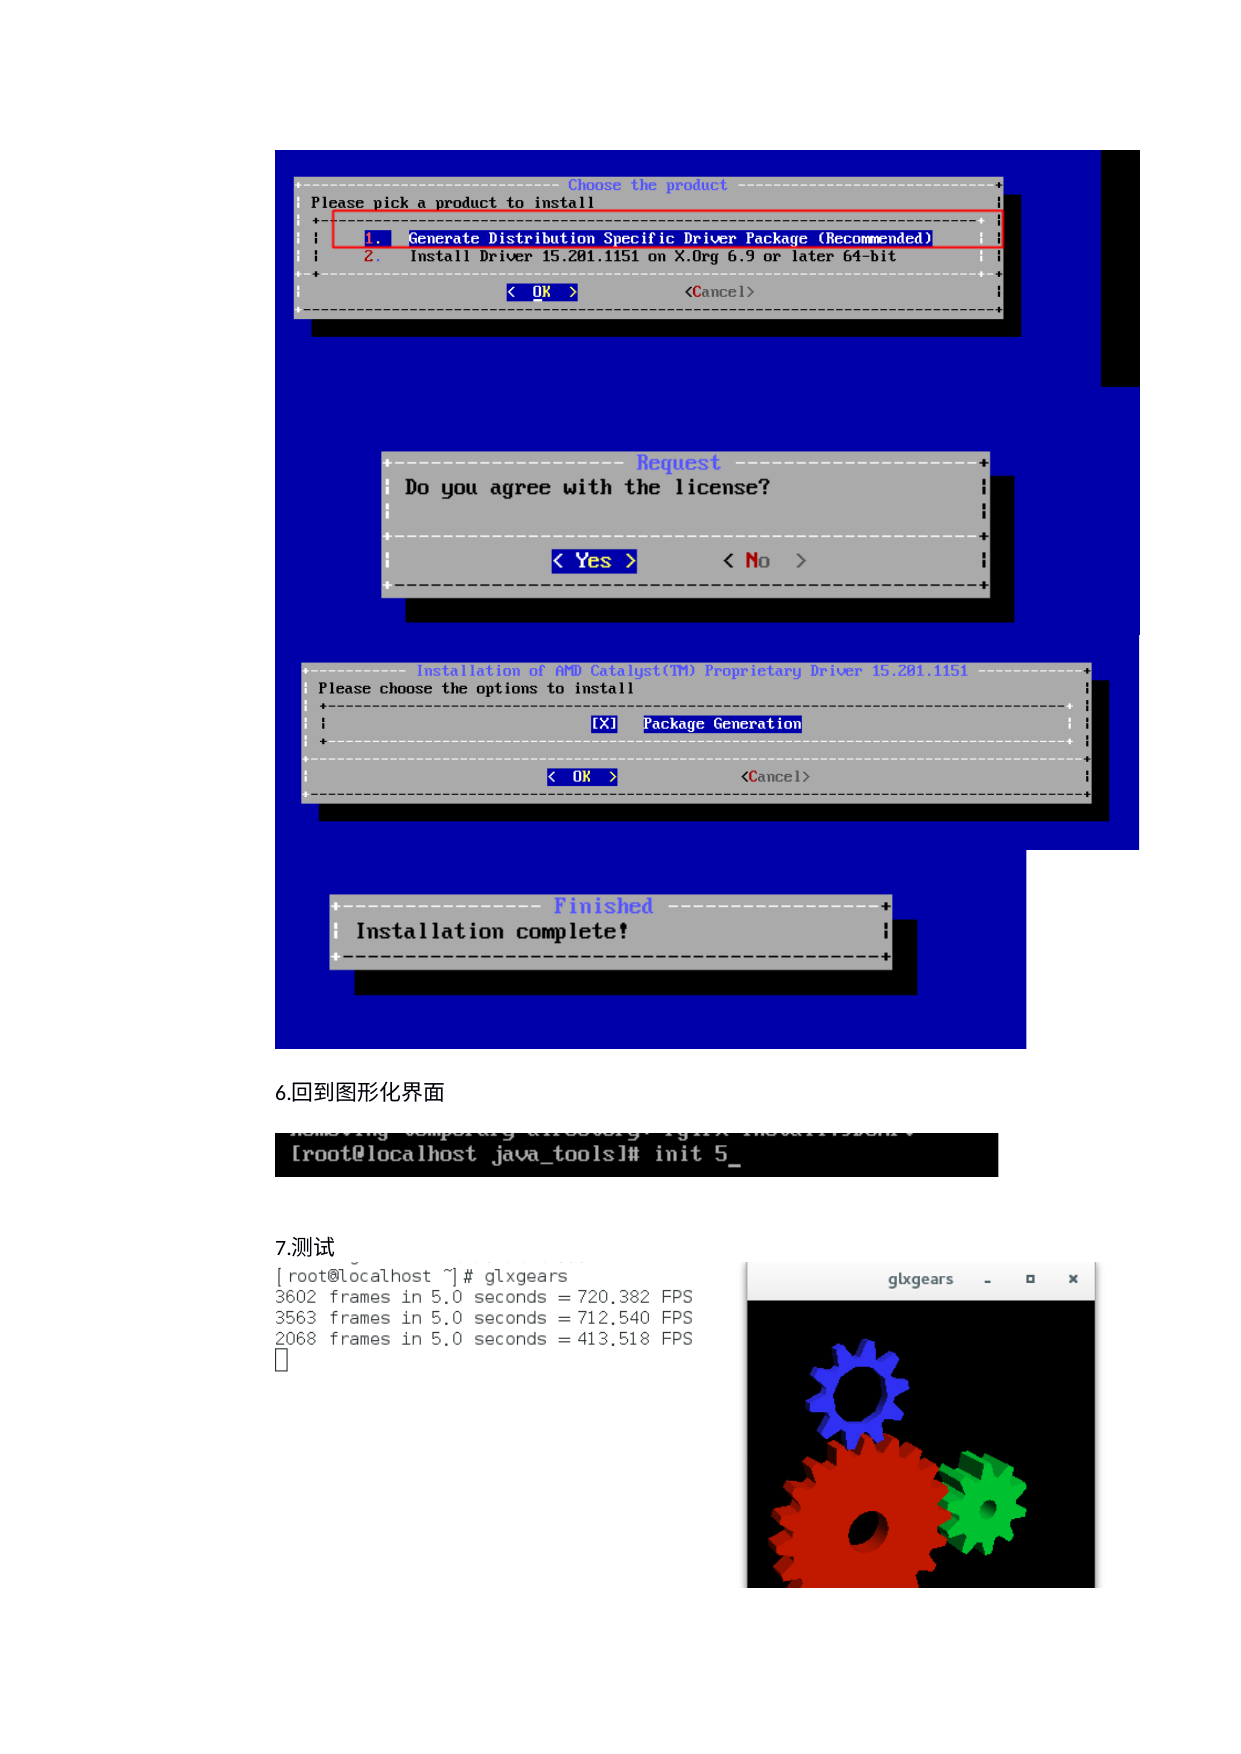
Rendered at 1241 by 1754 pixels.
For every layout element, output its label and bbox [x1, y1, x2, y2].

picture [275, 1133, 999, 1177]
picture [275, 150, 1140, 1049]
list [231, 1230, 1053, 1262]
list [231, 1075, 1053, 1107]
picture [275, 1262, 1140, 1588]
